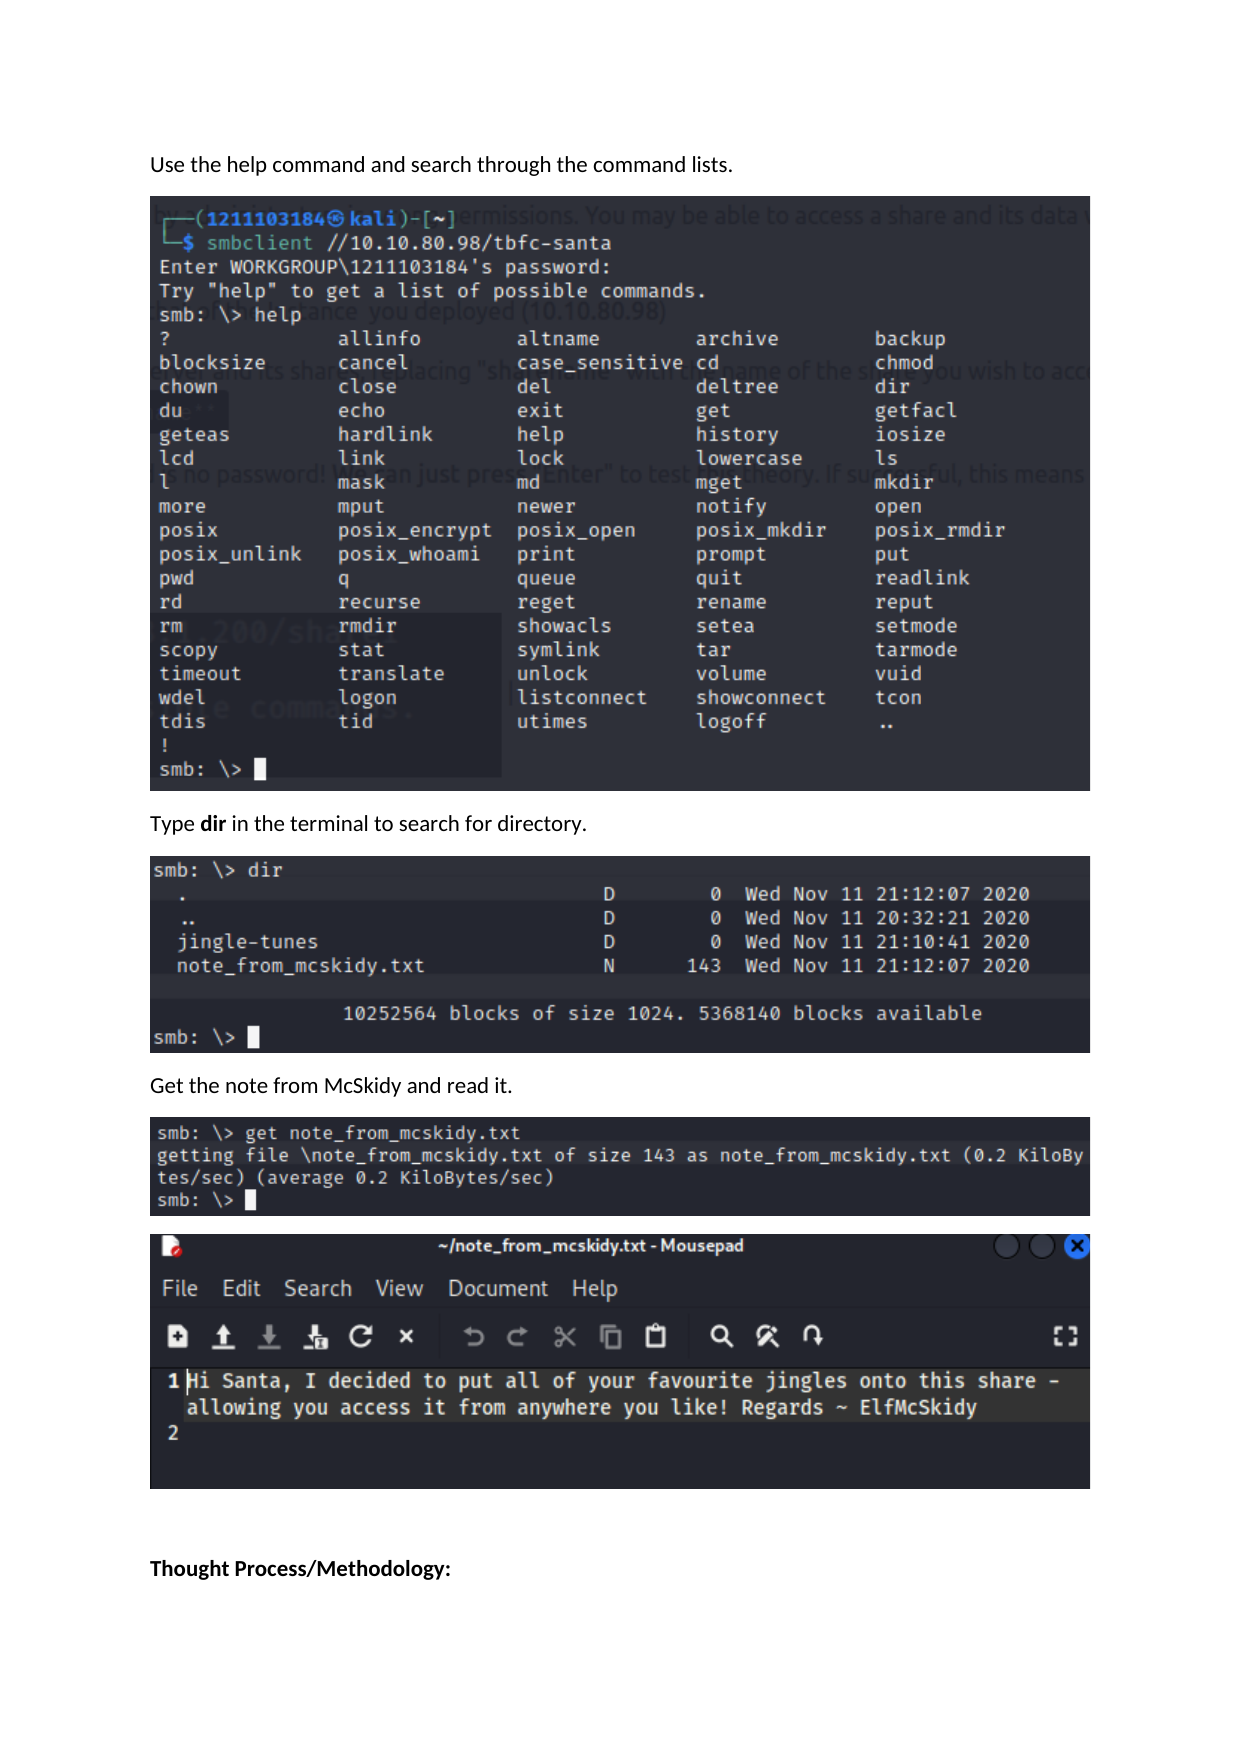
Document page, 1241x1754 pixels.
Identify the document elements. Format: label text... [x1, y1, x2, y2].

text Thought Process/Methodology: [150, 1554, 1090, 1583]
text Type dir in the terminal to search for directory. [150, 809, 1090, 837]
picture [150, 196, 1091, 791]
text Get the note from McSkidy and read it. [150, 1071, 1090, 1099]
picture [150, 1234, 1091, 1489]
picture [150, 856, 1091, 1053]
picture [150, 1117, 1091, 1216]
text Use the help command and search through the command lists. [150, 150, 1090, 178]
